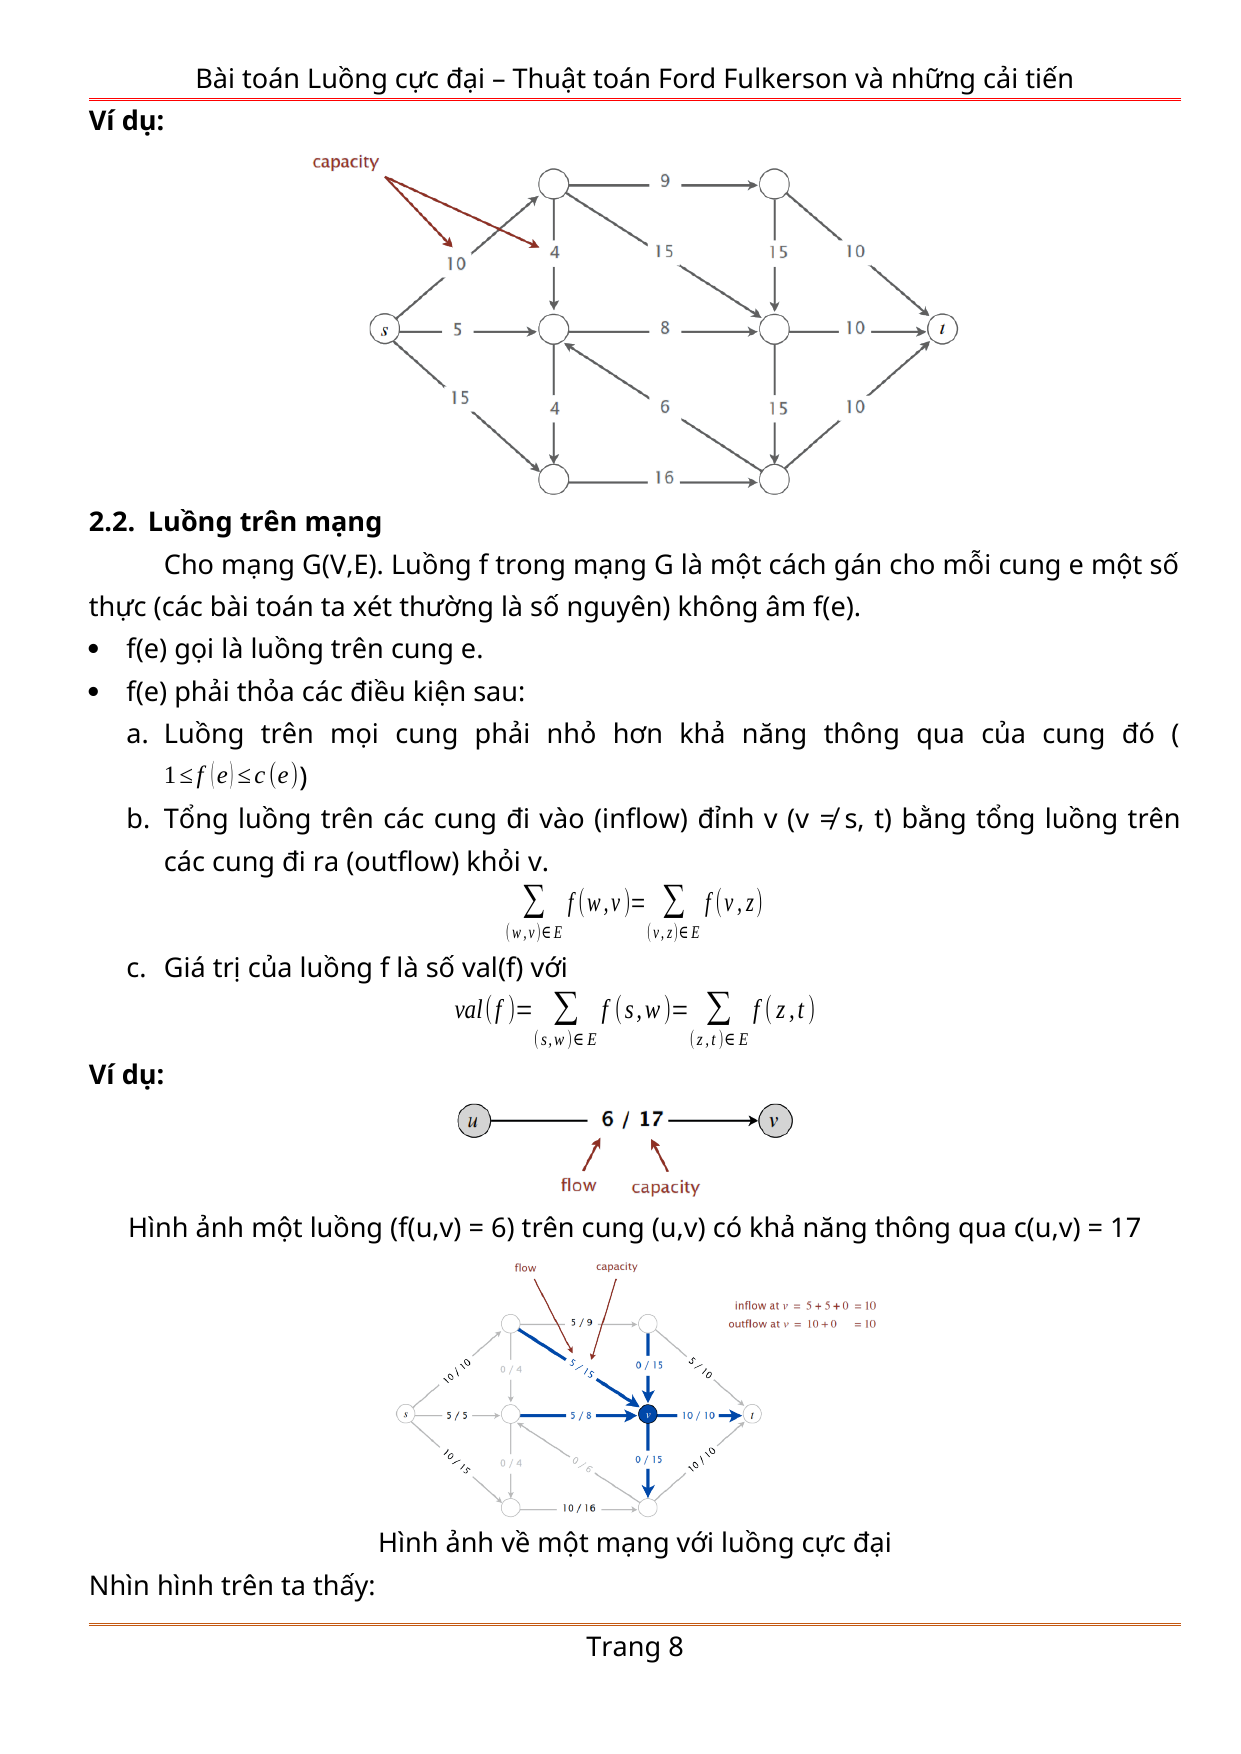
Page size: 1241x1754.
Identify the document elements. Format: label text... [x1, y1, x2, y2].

picture [301, 143, 969, 498]
subtitle Luồng trên mạng [89, 503, 1181, 540]
list Tổng luồng trên các cung đi vào (inflow) đỉnh v (v ≠ s, t) bằng tổng luồng trên các cung đi ra (outflow) khỏi v. [126, 799, 1181, 879]
list f(e) phải thỏa các điều kiện sau: [89, 672, 1181, 709]
text Cho mạng G(V,E). Luồng f trong mạng G là một cách gán cho mỗi cung e một số thực (các bài toán ta xét thường là số nguyên) không âm f(e). [89, 545, 1181, 624]
picture [385, 1251, 885, 1519]
text Ví dụ: [89, 1055, 1181, 1092]
list f(e) gọi là luồng trên cung e. [89, 630, 1181, 667]
text Hình ảnh một luồng (f(u,v) = 6) trên cung (u,v) có khả năng thông qua c(u,v) = 17 [89, 1208, 1181, 1245]
list Giá trị của luồng f là số val(f) với [126, 949, 1181, 986]
text Nhìn hình trên ta thấy: [89, 1566, 1181, 1603]
text Hình ảnh về một mạng với luồng cực đại [89, 1524, 1181, 1561]
text Ví dụ: [89, 101, 1181, 138]
list Luồng trên mọi cung phải nhỏ hơn khả năng thông qua của cung đó () [126, 715, 1181, 794]
picture [452, 1097, 818, 1203]
